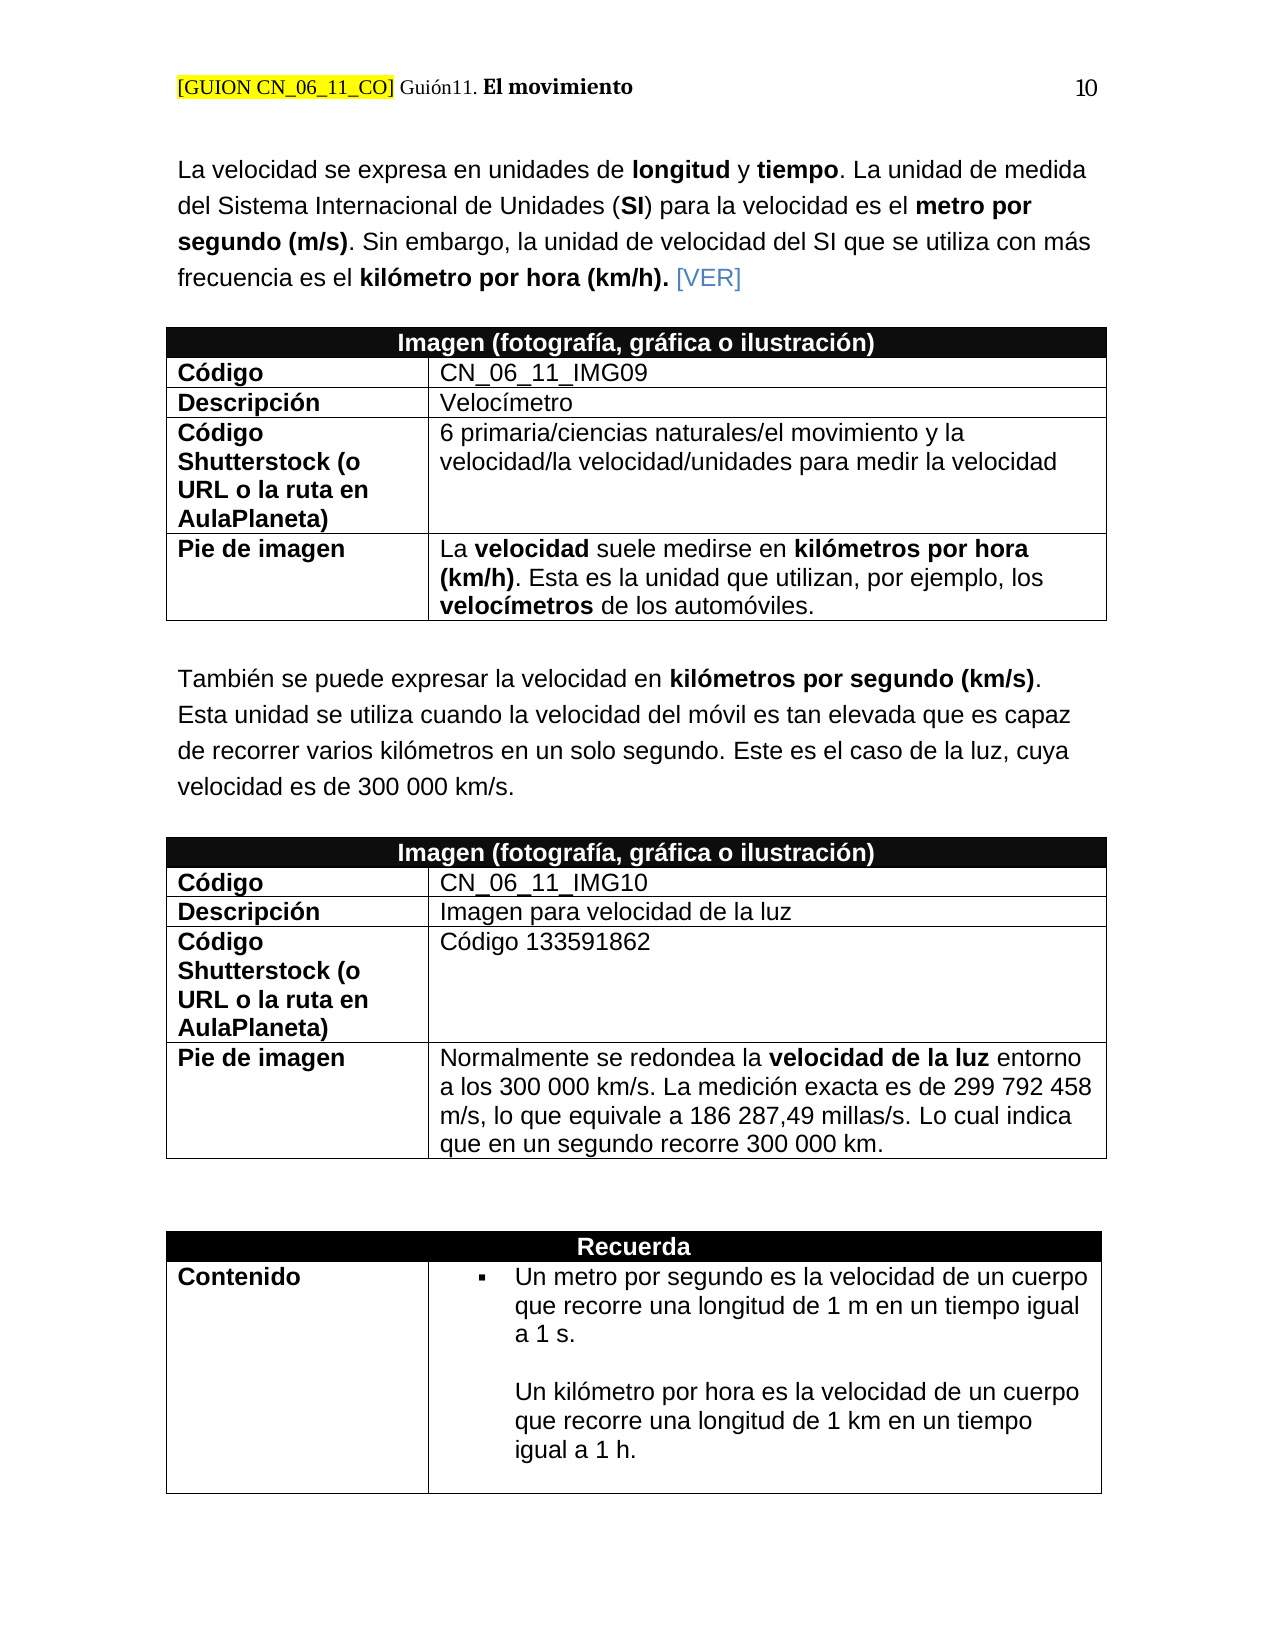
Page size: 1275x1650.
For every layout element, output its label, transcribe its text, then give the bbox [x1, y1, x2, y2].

table_header Recuerda [167, 1232, 1101, 1261]
table_cell La velocidad suele medirse en kilómetros por hora (km/h). Esta es la unidad que utilizan, por ejemplo, los velocímetros de los automóviles. [429, 534, 1106, 620]
text También se puede expresar la velocidad en kilómetros por segundo (km/s). Esta unidad se utiliza cuando la velocidad del móvil es tan elevada que es capaz de recorrer varios kilómetros en un solo segundo. Este es el caso de la luz, cuya velocidad es de 300 000 km/s. [177, 657, 1098, 801]
table_cell Pie de imagen [167, 534, 428, 620]
table_cell Código 133591862 [429, 927, 1106, 1042]
table_cell Código [167, 868, 428, 896]
table_cell 6 primaria/ciencias naturales/el movimiento y la velocidad/la velocidad/unidades para medir la velocidad [429, 418, 1106, 533]
table_cell Normalmente se redondea la velocidad de la luz entorno a los 300 000 km/s. La medición exacta es de 299 792 458 m/s, lo que equivale a 186 287,49 millas/s. Lo cual indica que en un segundo recorre 300 000 km. [429, 1043, 1106, 1158]
table_header Imagen (fotografía, gráfica o ilustración) [167, 838, 1106, 866]
text La velocidad se expresa en unidades de longitud y tiempo. La unidad de medida del Sistema Internacional de Unidades (SI) para la velocidad es el metro por segundo (m/s). Sin embargo, la unidad de velocidad del SI que se utiliza con más frecuencia es el kilómetro por hora (km/h). [VER] [177, 148, 1098, 291]
table_cell Descripción [167, 388, 428, 417]
table_cell Código Shutterstock (o URL o la ruta en AulaPlaneta) [167, 418, 428, 533]
table_cell Pie de imagen [167, 1043, 428, 1158]
table_cell Código Shutterstock (o URL o la ruta en AulaPlaneta) [167, 927, 428, 1042]
table_cell CN_06_11_IMG09 [429, 358, 1106, 387]
table_header Imagen (fotografía, gráfica o ilustración) [167, 328, 1106, 357]
table_cell Imagen para velocidad de la luz [429, 897, 1106, 926]
table_cell Velocímetro [429, 388, 1106, 417]
table_cell Código [167, 358, 428, 387]
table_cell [429, 1262, 1101, 1493]
table_cell CN_06_11_IMG10 [429, 868, 1106, 896]
table_cell Descripción [167, 897, 428, 926]
table_cell Contenido [167, 1262, 428, 1493]
